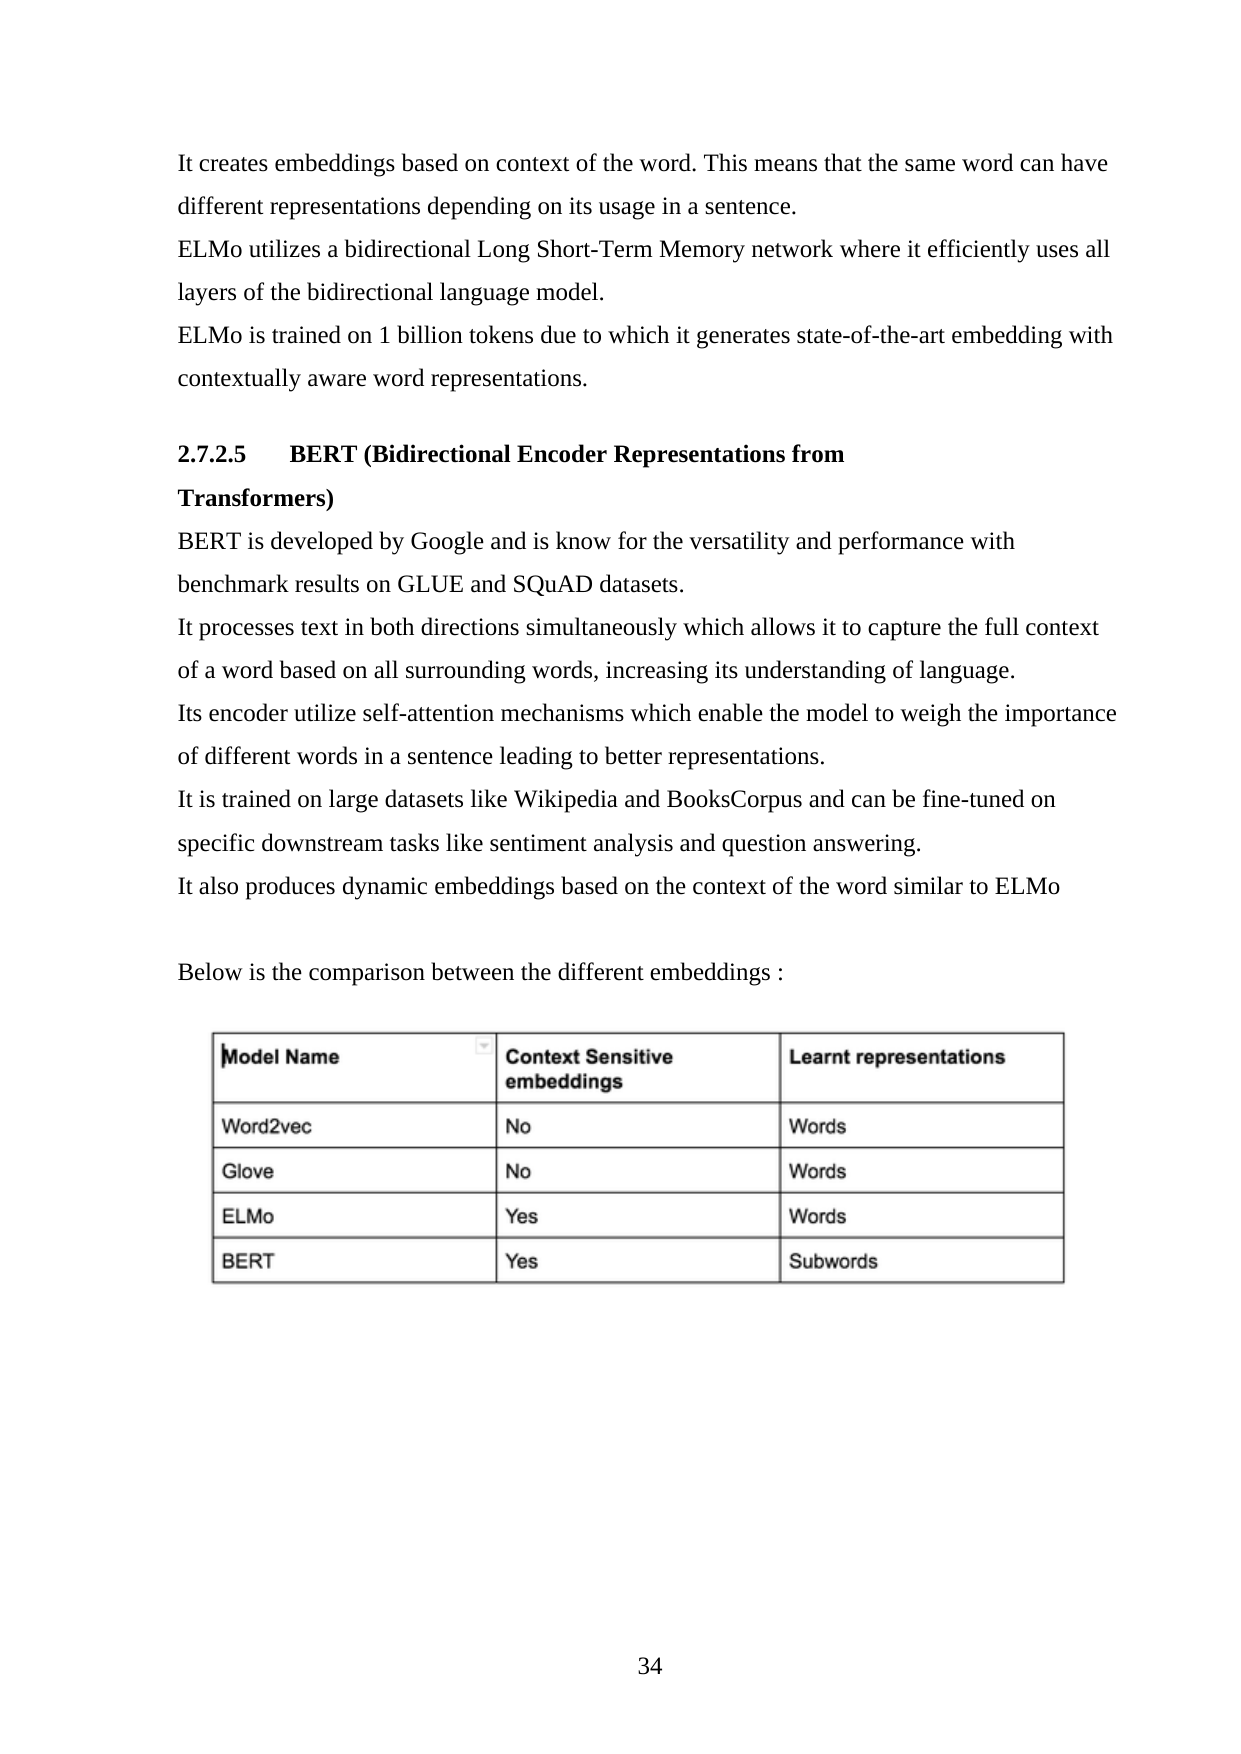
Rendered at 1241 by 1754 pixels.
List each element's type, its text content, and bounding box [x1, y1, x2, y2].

text It is trained on large datasets like Wikipedia and BooksCorpus and can be fine-tuned on specific downstream tasks like sentiment analysis and question answering. [177, 784, 1122, 856]
picture [177, 1000, 1118, 1308]
text ELMo utilizes a bidirectional Long Short-Term Memory network where it efficiently uses all layers of the bidirectional language model. [177, 234, 1122, 306]
text It also produces dynamic embeddings based on the context of the word similar to ELMo [177, 871, 1122, 899]
text It creates embeddings based on context of the word. This means that the same word can have different representations depending on its usage in a sentence. [177, 148, 1122, 219]
text It processes text in both directions simultaneously which allows it to capture the full context of a word based on all surrounding words, increasing its understanding of language. [177, 612, 1122, 684]
text BERT is developed by Google and is know for the versatility and performance with benchmark results on GLUE and SQuAD datasets. [177, 526, 1122, 598]
text ELMo is trained on 1 billion tokens due to which it generates state-of-the-art embedding with contextually aware word representations. [177, 320, 1122, 392]
text 2.7.2.5 BERT (Bidirectional Encoder Representations from Transformers) [177, 439, 1004, 511]
text Below is the comparison between the different embeddings : [177, 957, 1122, 986]
text Its encoder utilize self-attention mechanisms which enable the model to weigh the importance of different words in a sentence leading to better representations. [177, 698, 1122, 770]
